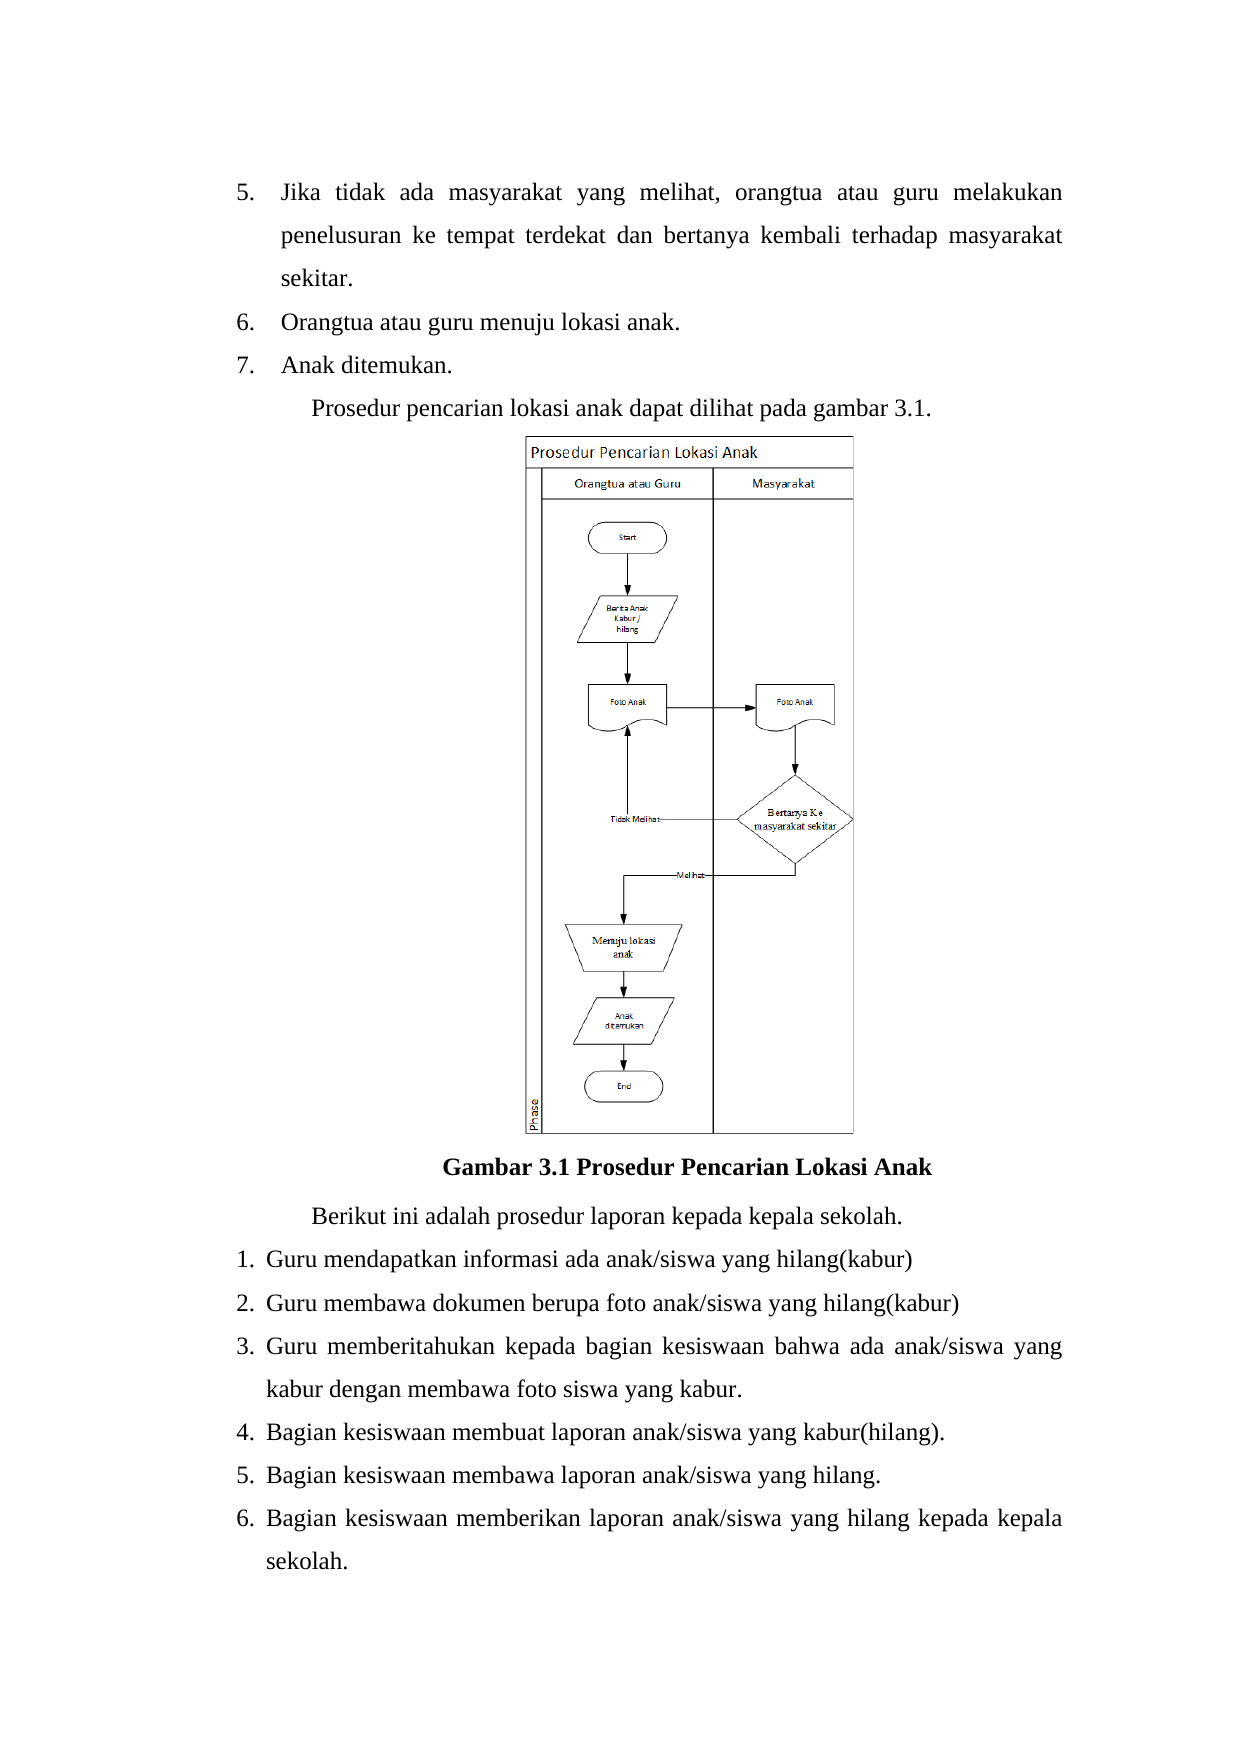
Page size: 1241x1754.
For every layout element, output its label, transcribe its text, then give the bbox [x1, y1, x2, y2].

list Bagian kesiswaan membawa laporan anak/siswa yang hilang. [236, 1460, 1063, 1489]
text Prosedur pencarian lokasi anak dapat dilihat pada gambar 3.1. [236, 393, 1063, 422]
list Orangtua atau guru menuju lokasi anak. [236, 307, 1063, 335]
list Guru mendapatkan informasi ada anak/siswa yang hilang(kabur) [236, 1244, 1063, 1273]
list Guru memberitahukan kepada bagian kesiswaan bahwa ada anak/siswa yang kabur dengan membawa foto siswa yang kabur. [236, 1331, 1063, 1403]
text Gambar 3.1 Prosedur Pencarian Lokasi Anak [236, 1152, 1063, 1181]
list Bagian kesiswaan memberikan laporan anak/siswa yang hilang kepada kepala sekolah. [236, 1503, 1063, 1575]
list Guru membawa dokumen berupa foto anak/siswa yang hilang(kabur) [236, 1288, 1063, 1316]
list Bagian kesiswaan membuat laporan anak/siswa yang kabur(hilang). [236, 1417, 1063, 1446]
list Jika tidak ada masyarakat yang melihat, orangtua atau guru melakukan penelusuran ke tempat terdekat dan bertanya kembali terhadap masyarakat sekitar. [236, 177, 1063, 292]
list Anak ditemukan. [236, 350, 1063, 378]
picture [521, 436, 854, 1138]
text Berikut ini adalah prosedur laporan kepada kepala sekolah. [236, 1201, 1063, 1230]
